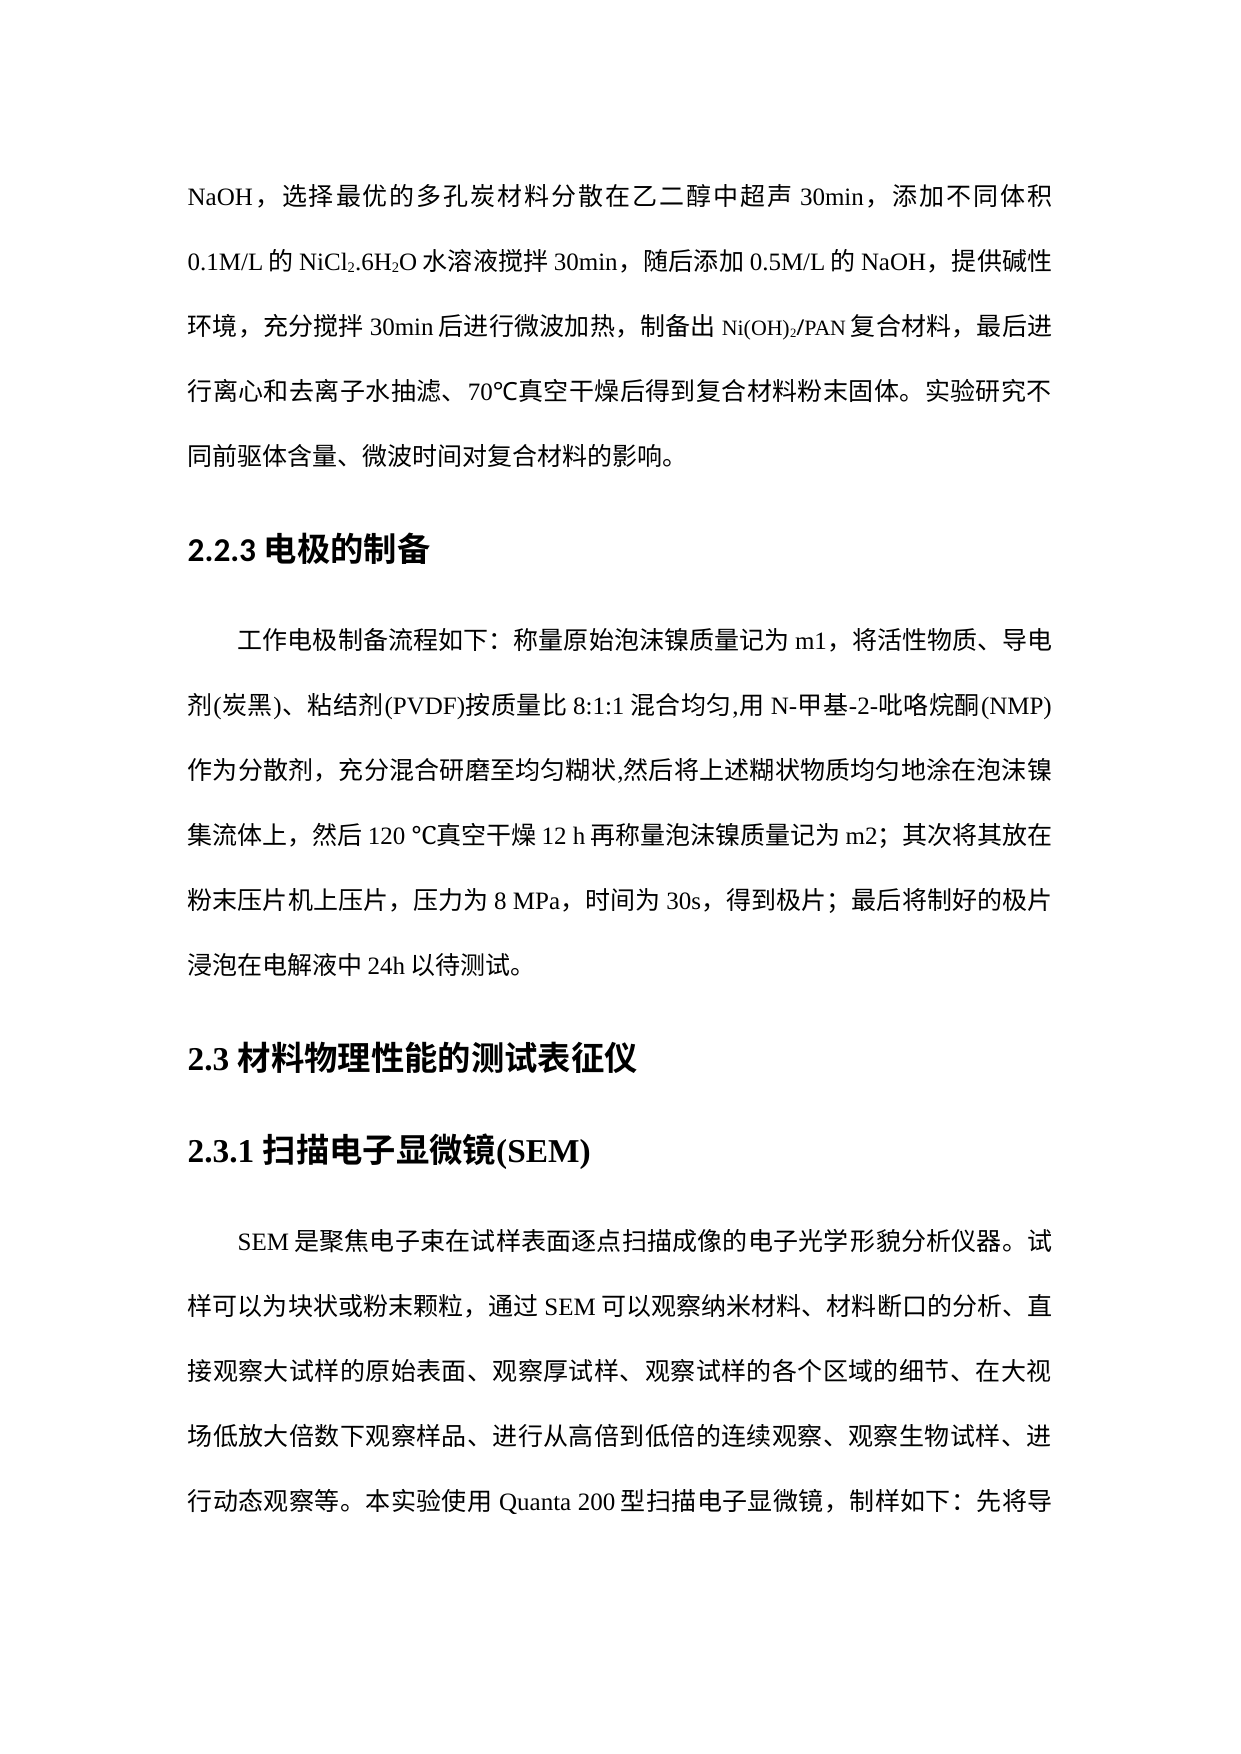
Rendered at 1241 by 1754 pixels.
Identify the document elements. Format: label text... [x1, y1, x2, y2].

text 工作电极制备流程如下：称量原始泡沫镍质量记为m1，将活性物质、导电剂(炭黑)、粘结剂(PVDF)按质量比8:1:1混合均匀,用 N-甲基-2-吡咯烷酮(NMP)作为分散剂，充分混合研磨至均匀糊状,然后将上述糊状物质均匀地涂在泡沫镍集流体上，然后120 ℃真空干燥12 h再称量泡沫镍质量记为m2；其次将其放在粉末压片机上压片，压力为8 MPa，时间为 30s，得到极片；最后将制好的极片浸泡在电解液中24h以待测试。 [187, 606, 1053, 996]
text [187, 1207, 1053, 1532]
subtitle 2.3.1 扫描电子显微镜(SEM) [187, 1115, 1053, 1180]
subtitle 2.2.3 电极的制备 [187, 514, 1053, 579]
subtitle 2.3 材料物理性能的测试表征仪 [187, 1023, 1053, 1088]
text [187, 162, 1053, 487]
